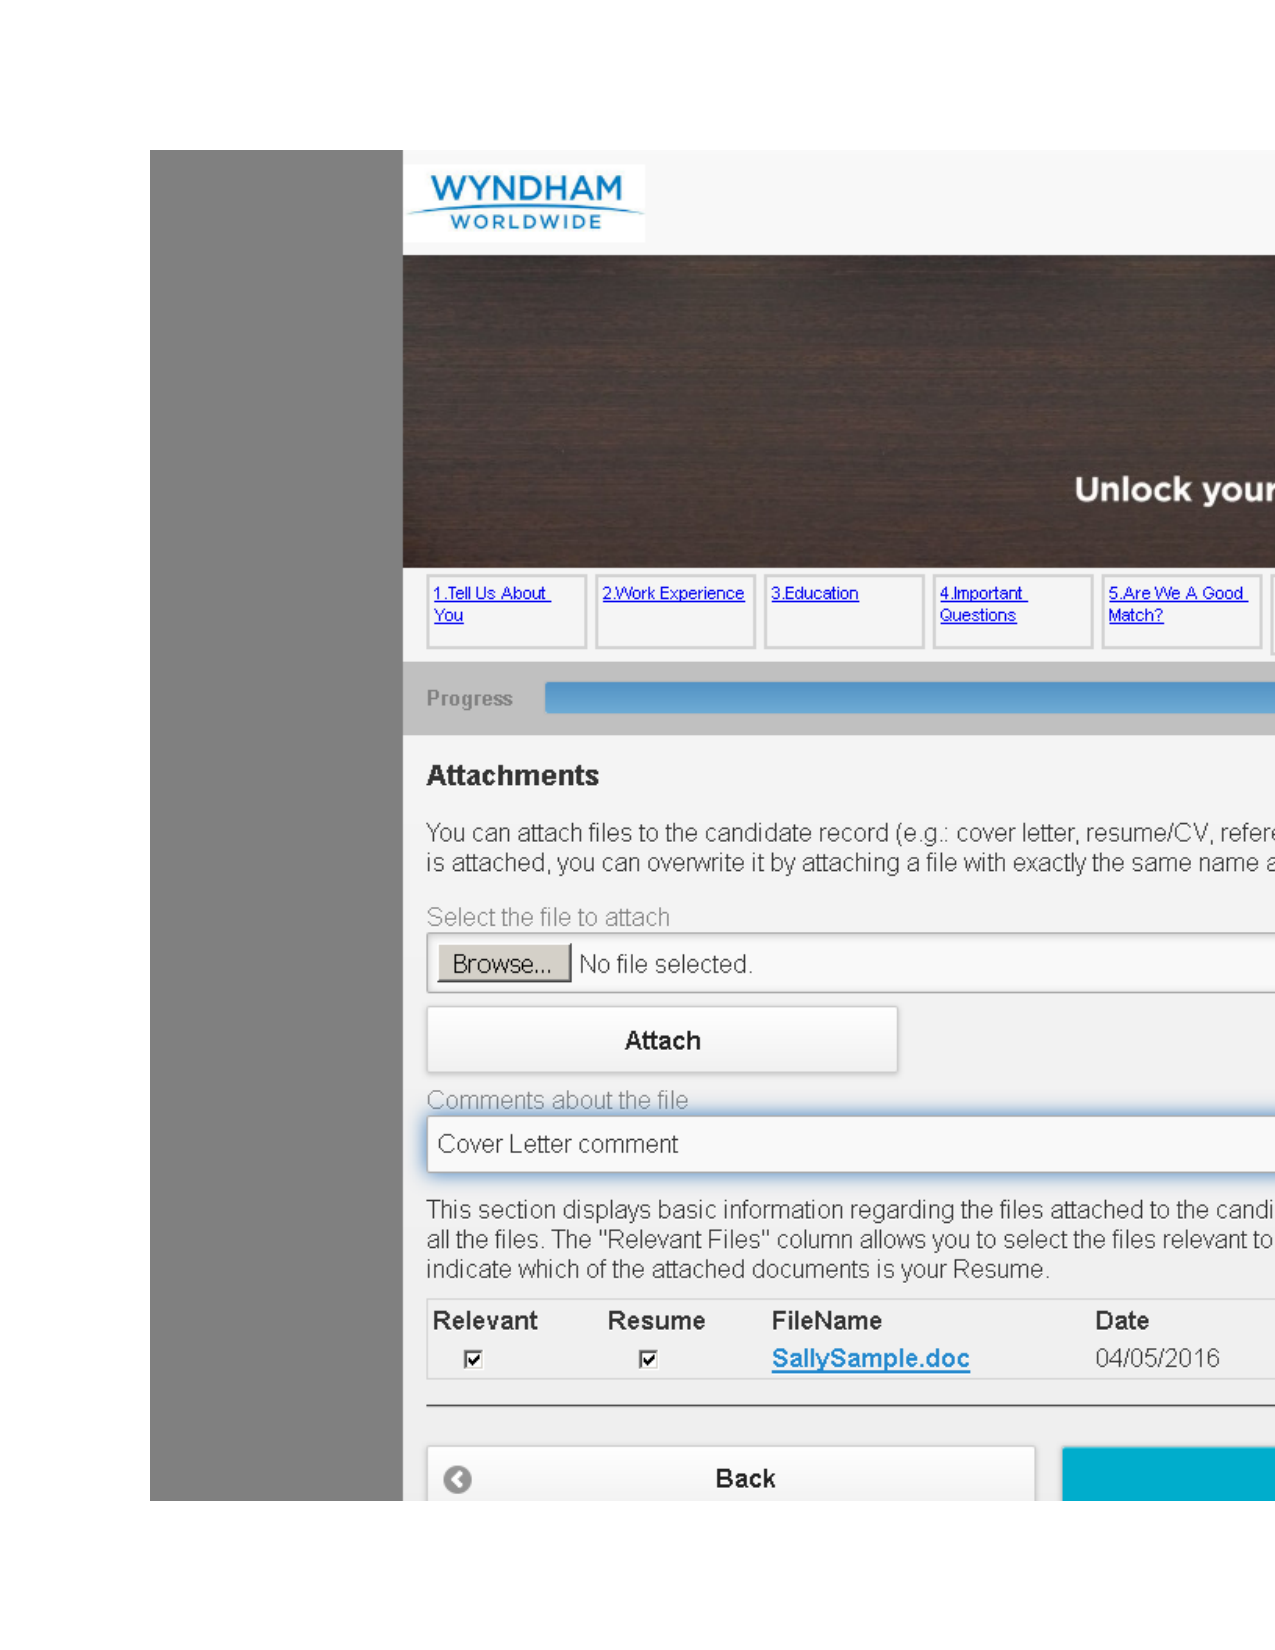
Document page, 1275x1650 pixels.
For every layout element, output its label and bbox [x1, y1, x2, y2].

picture [150, 150, 1275, 1501]
